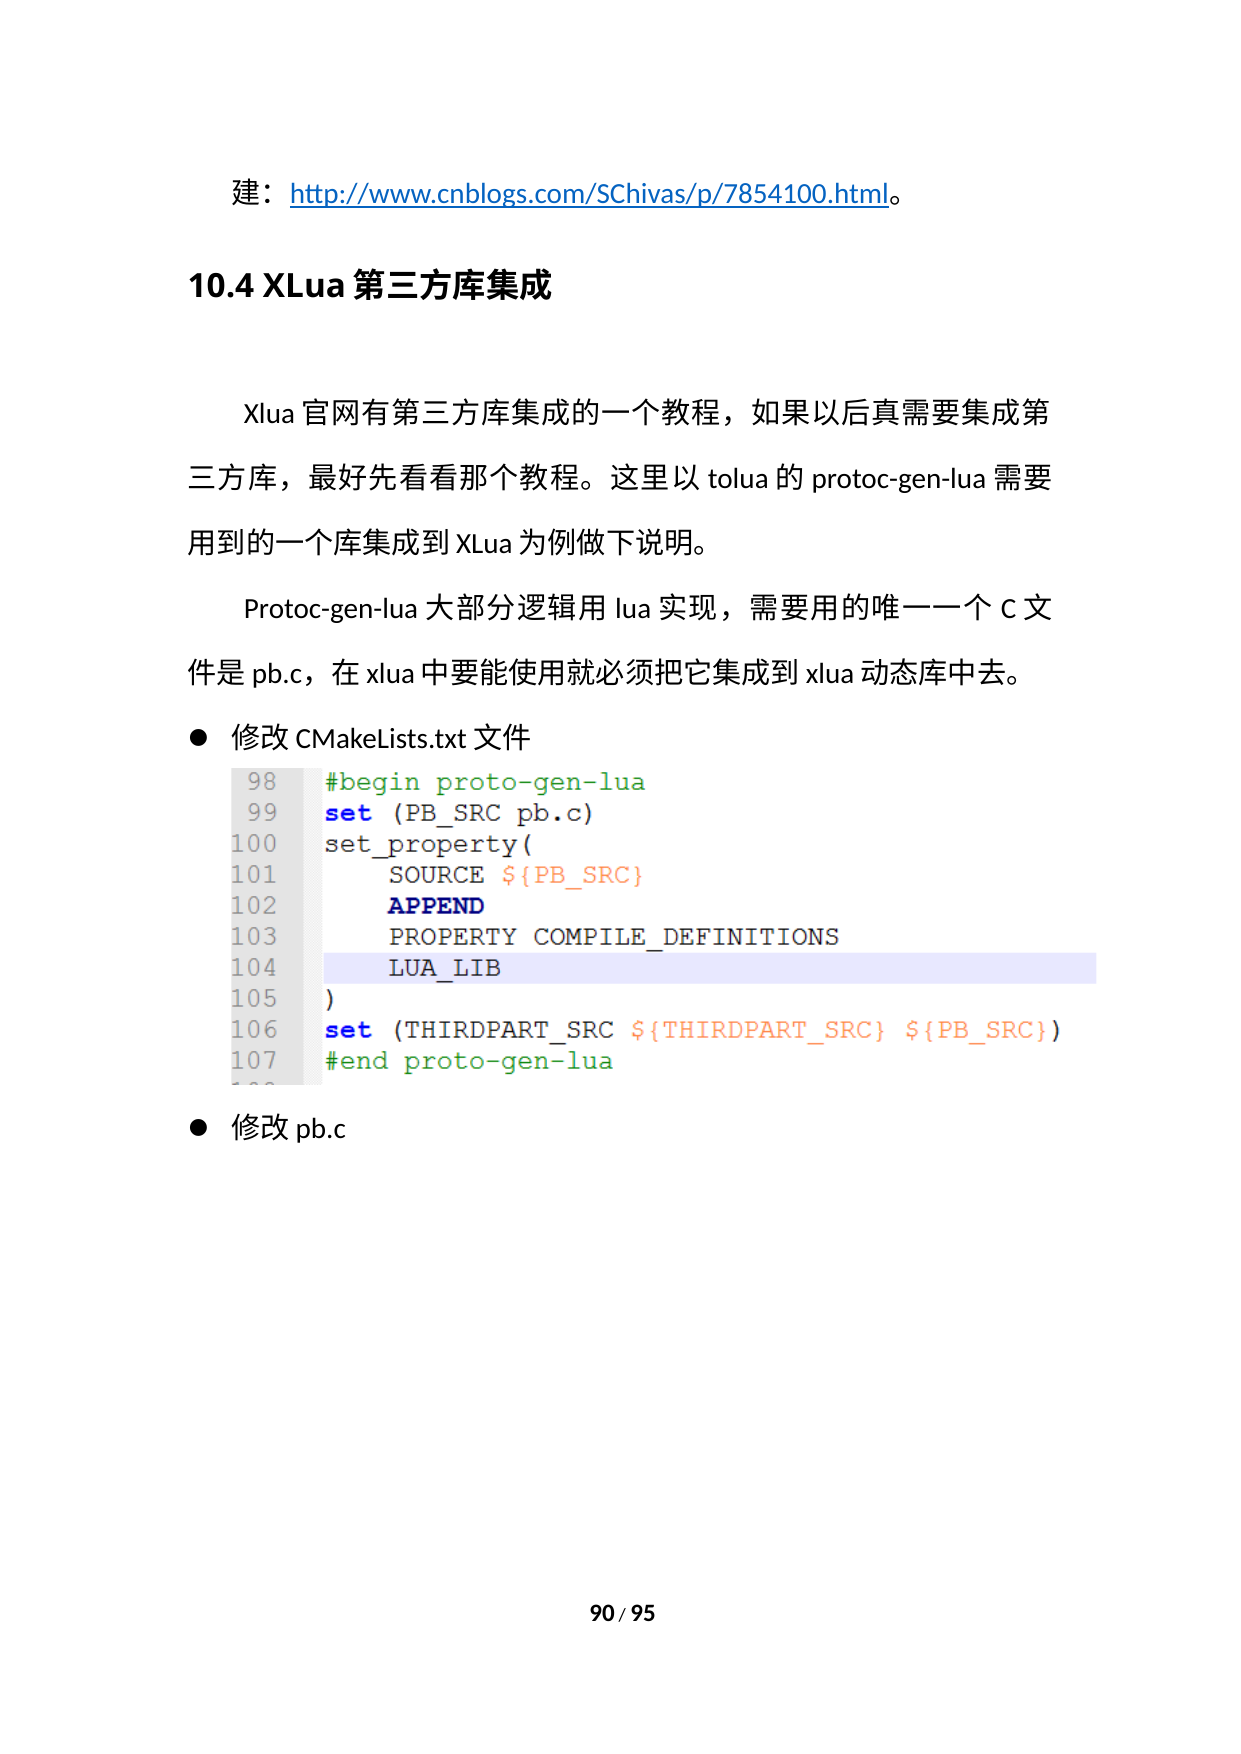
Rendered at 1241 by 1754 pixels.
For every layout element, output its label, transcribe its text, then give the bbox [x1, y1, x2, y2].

list 修改pb.c [187, 1093, 1053, 1158]
list 修改CMakeLists.txt文件 [187, 703, 1053, 768]
picture [231, 768, 1097, 1085]
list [231, 158, 1053, 223]
subtitle 10.4 XLua第三方库集成 [187, 251, 1053, 316]
text Xlua官网有第三方库集成的一个教程，如果以后真需要集成第三方库，最好先看看那个教程。这里以tolua的protoc-gen-lua需要用到的一个库集成到XLua为例做下说明。 [187, 378, 1053, 573]
text Protoc-gen-lua大部分逻辑用lua实现，需要用的唯一一个C文件是pb.c，在xlua中要能使用就必须把它集成到xlua动态库中去。 [187, 573, 1053, 703]
